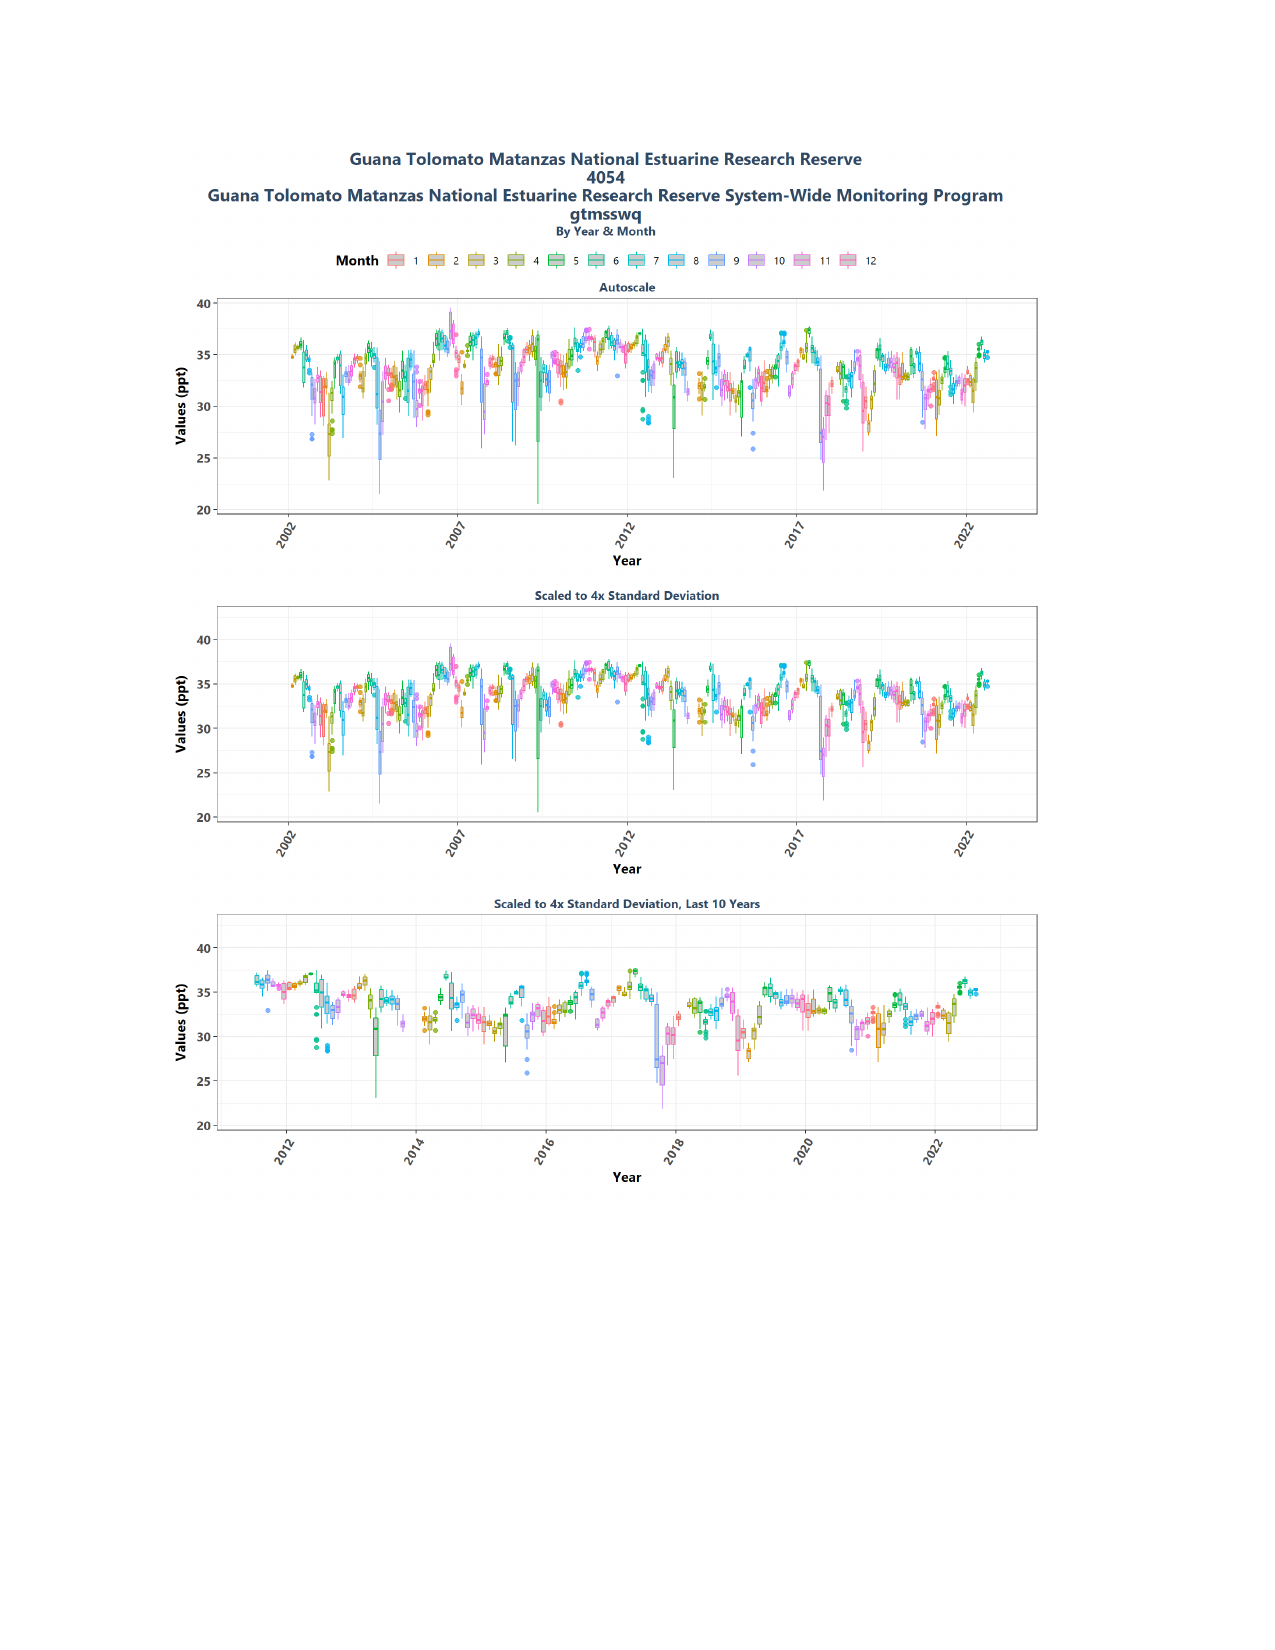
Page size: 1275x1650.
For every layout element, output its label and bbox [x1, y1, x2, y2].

picture [168, 150, 1044, 1200]
